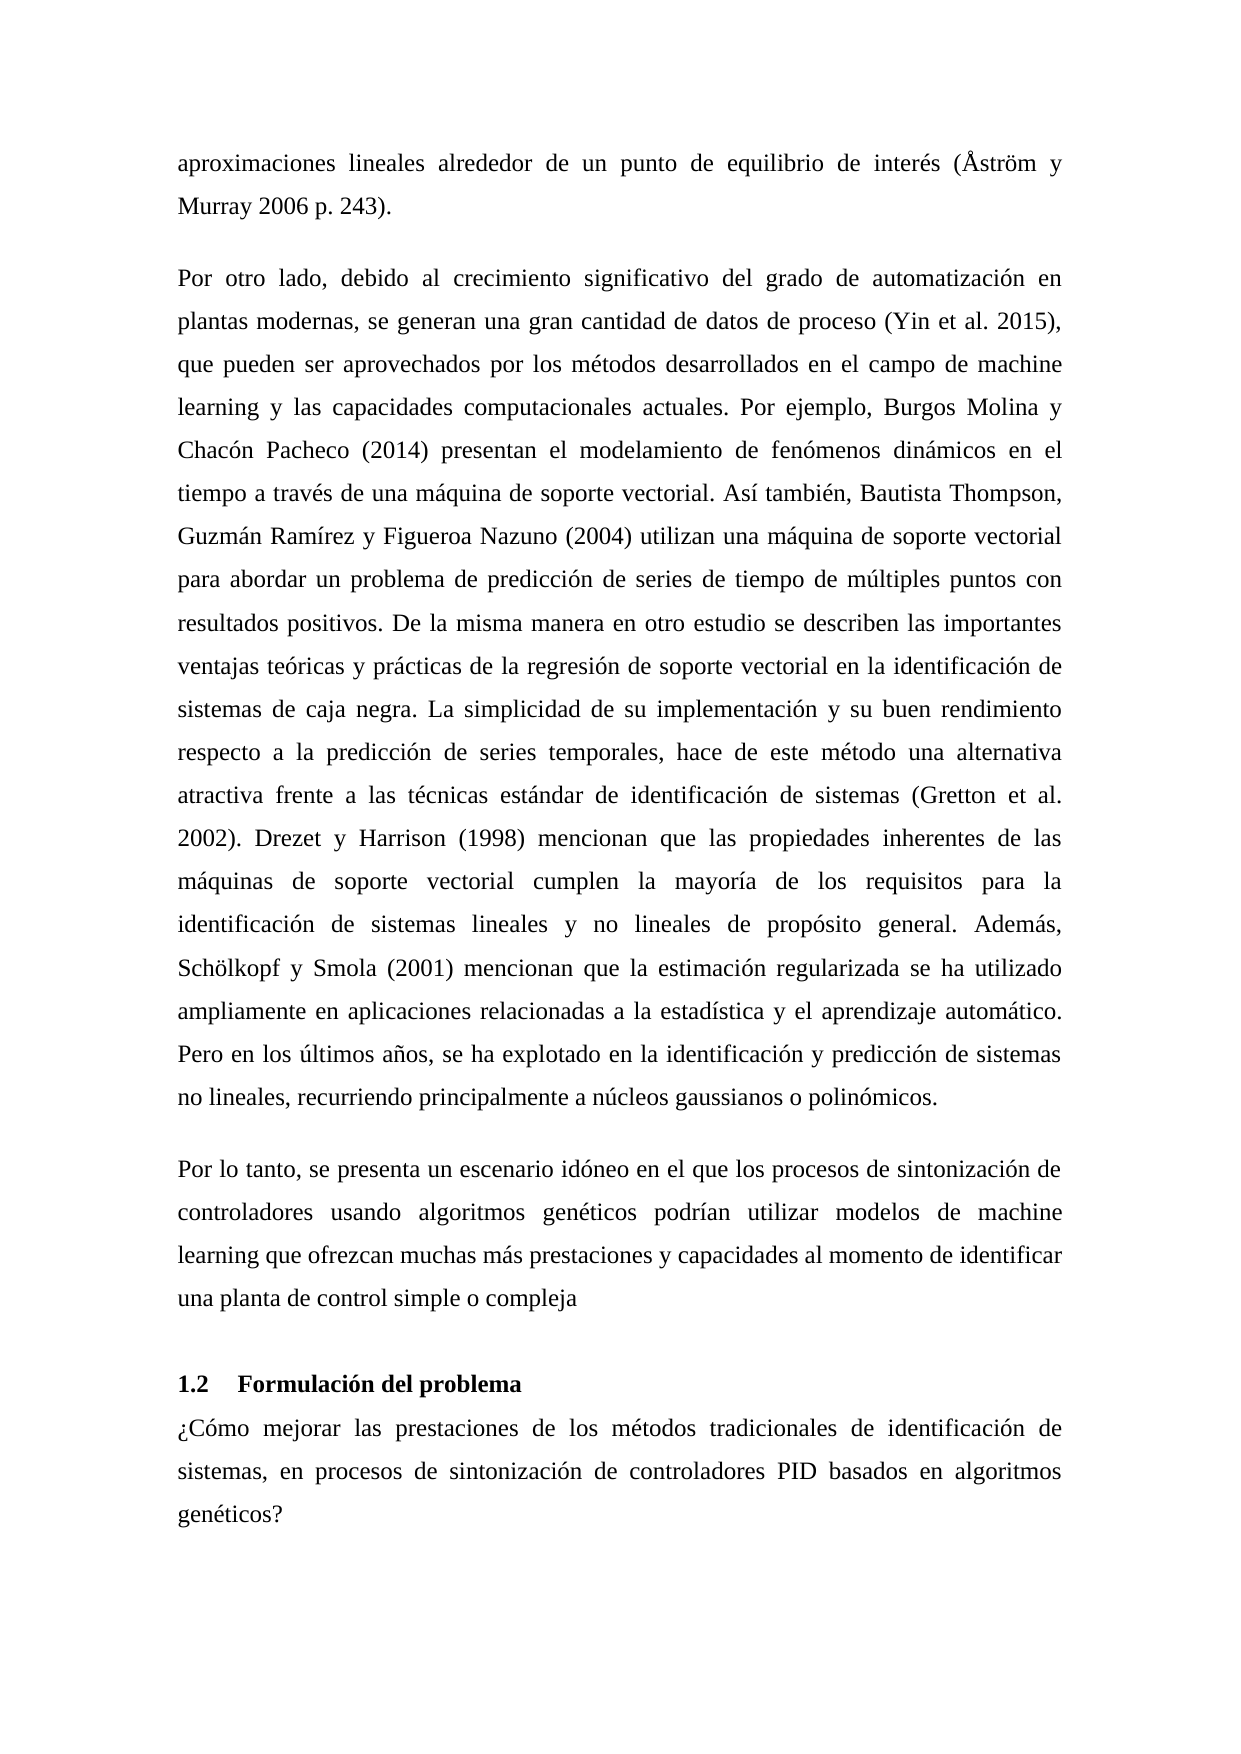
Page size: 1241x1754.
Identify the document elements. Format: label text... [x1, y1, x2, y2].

text ¿Cómo mejorar las prestaciones de los métodos tradicionales de identificación de sistemas, en procesos de sintonización de controladores PID basados en algoritmos genéticos? [177, 1413, 1063, 1528]
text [177, 148, 1063, 219]
subtitle Formulación del problema [177, 1369, 1063, 1398]
text Por otro lado, debido al crecimiento significativo del grado de automatización en plantas modernas, se generan una gran cantidad de datos de proceso (Yin et al. 2015), que pueden ser aprovechados por los métodos desarrollados en el campo de machine learning y las capacidades computacionales actuales. Por ejemplo, Burgos Molina y Chacón Pacheco (2014) presentan el modelamiento de fenómenos dinámicos en el tiempo a través de una máquina de soporte vectorial. Así también, Bautista Thompson, Guzmán Ramírez y Figueroa Nazuno (2004) utilizan una máquina de soporte vectorial para abordar un problema de predicción de series de tiempo de múltiples puntos con resultados positivos. De la misma manera en otro estudio se describen las importantes ventajas teóricas y prácticas de la regresión de soporte vectorial en la identificación de sistemas de caja negra. La simplicidad de su implementación y su buen rendimiento respecto a la predicción de series temporales, hace de este método una alternativa atractiva frente a las técnicas estándar de identificación de sistemas (Gretton et al. 2002). Drezet y Harrison (1998) mencionan que las propiedades inherentes de las máquinas de soporte vectorial cumplen la mayoría de los requisitos para la identificación de sistemas lineales y no lineales de propósito general. Además, Schölkopf y Smola (2001) mencionan que la estimación regularizada se ha utilizado ampliamente en aplicaciones relacionadas a la estadística y el aprendizaje automático. Pero en los últimos años, se ha explotado en la identificación y predicción de sistemas no lineales, recurriendo principalmente a núcleos gaussianos o polinómicos. [177, 263, 1063, 1111]
text Por lo tanto, se presenta un escenario idóneo en el que los procesos de sintonización de controladores usando algoritmos genéticos podrían utilizar modelos de machine learning que ofrezcan muchas más prestaciones y capacidades al momento de identificar una planta de control simple o compleja [177, 1154, 1063, 1312]
